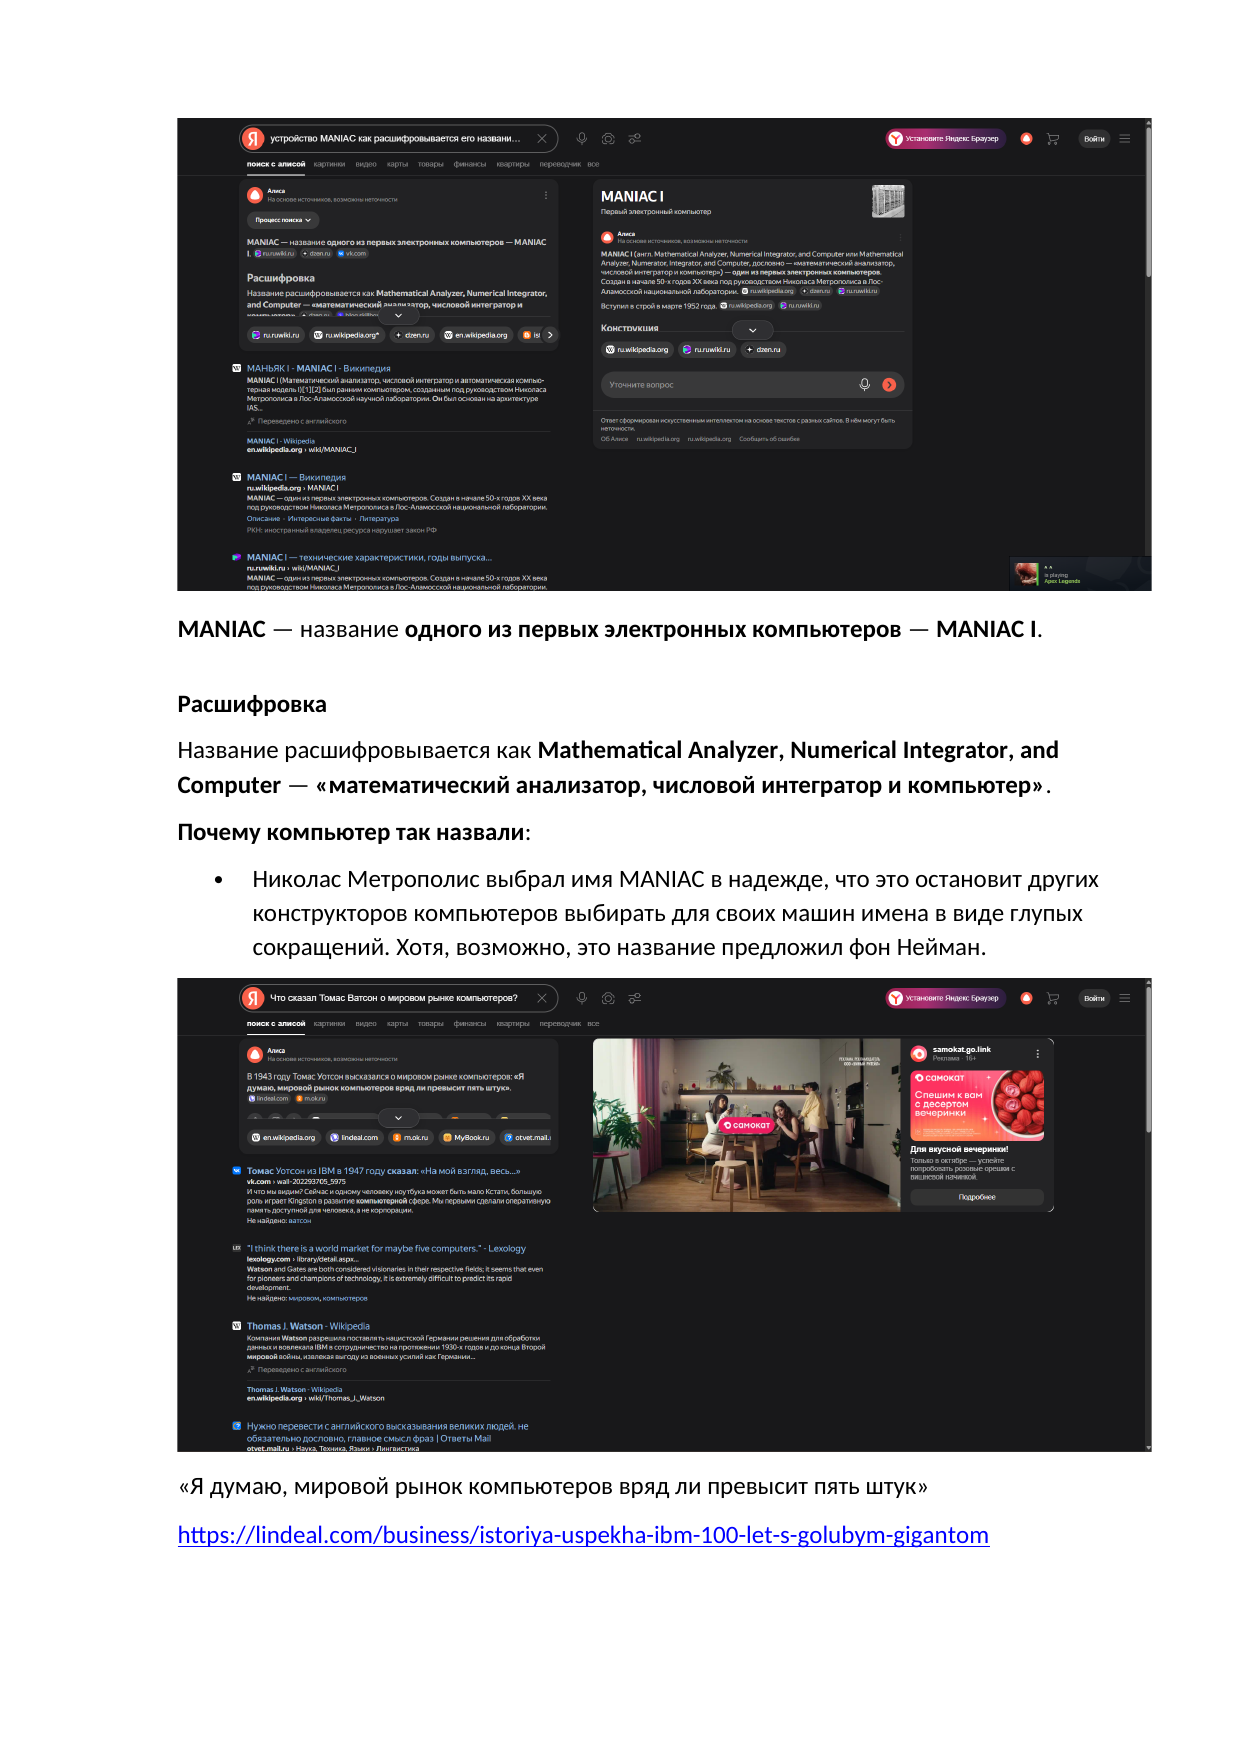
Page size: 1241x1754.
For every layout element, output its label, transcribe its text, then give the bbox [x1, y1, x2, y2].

text Название расшифровывается как Mathematical Analyzer, Numerical Integrator, and Computer — «математический анализатор, числовой интегратор и компьютер». [177, 731, 1152, 799]
picture [177, 978, 1152, 1452]
list Николас Метрополис выбрал имя MANIAC в надежде, что это остановит других конструкторов компьютеров выбирать для своих машин имена в виде глупых сокращений. Хотя, возможно, это название предложил фон Нейман. [215, 859, 1152, 962]
text «Я думаю, мировой рынок компьютеров вряд ли превысит пять штук» [177, 1470, 1152, 1501]
text Почему компьютер так назвали: [177, 812, 1152, 846]
text MANIAC — название одного из первых электронных компьютеров — MANIAC I. [177, 609, 1152, 643]
text https://lindeal.com/business/istoriya-uspekha-ibm-100-let-s-golubym-gigantom [177, 1520, 1152, 1550]
picture [177, 118, 1152, 591]
text Расшифровка [177, 681, 1152, 718]
